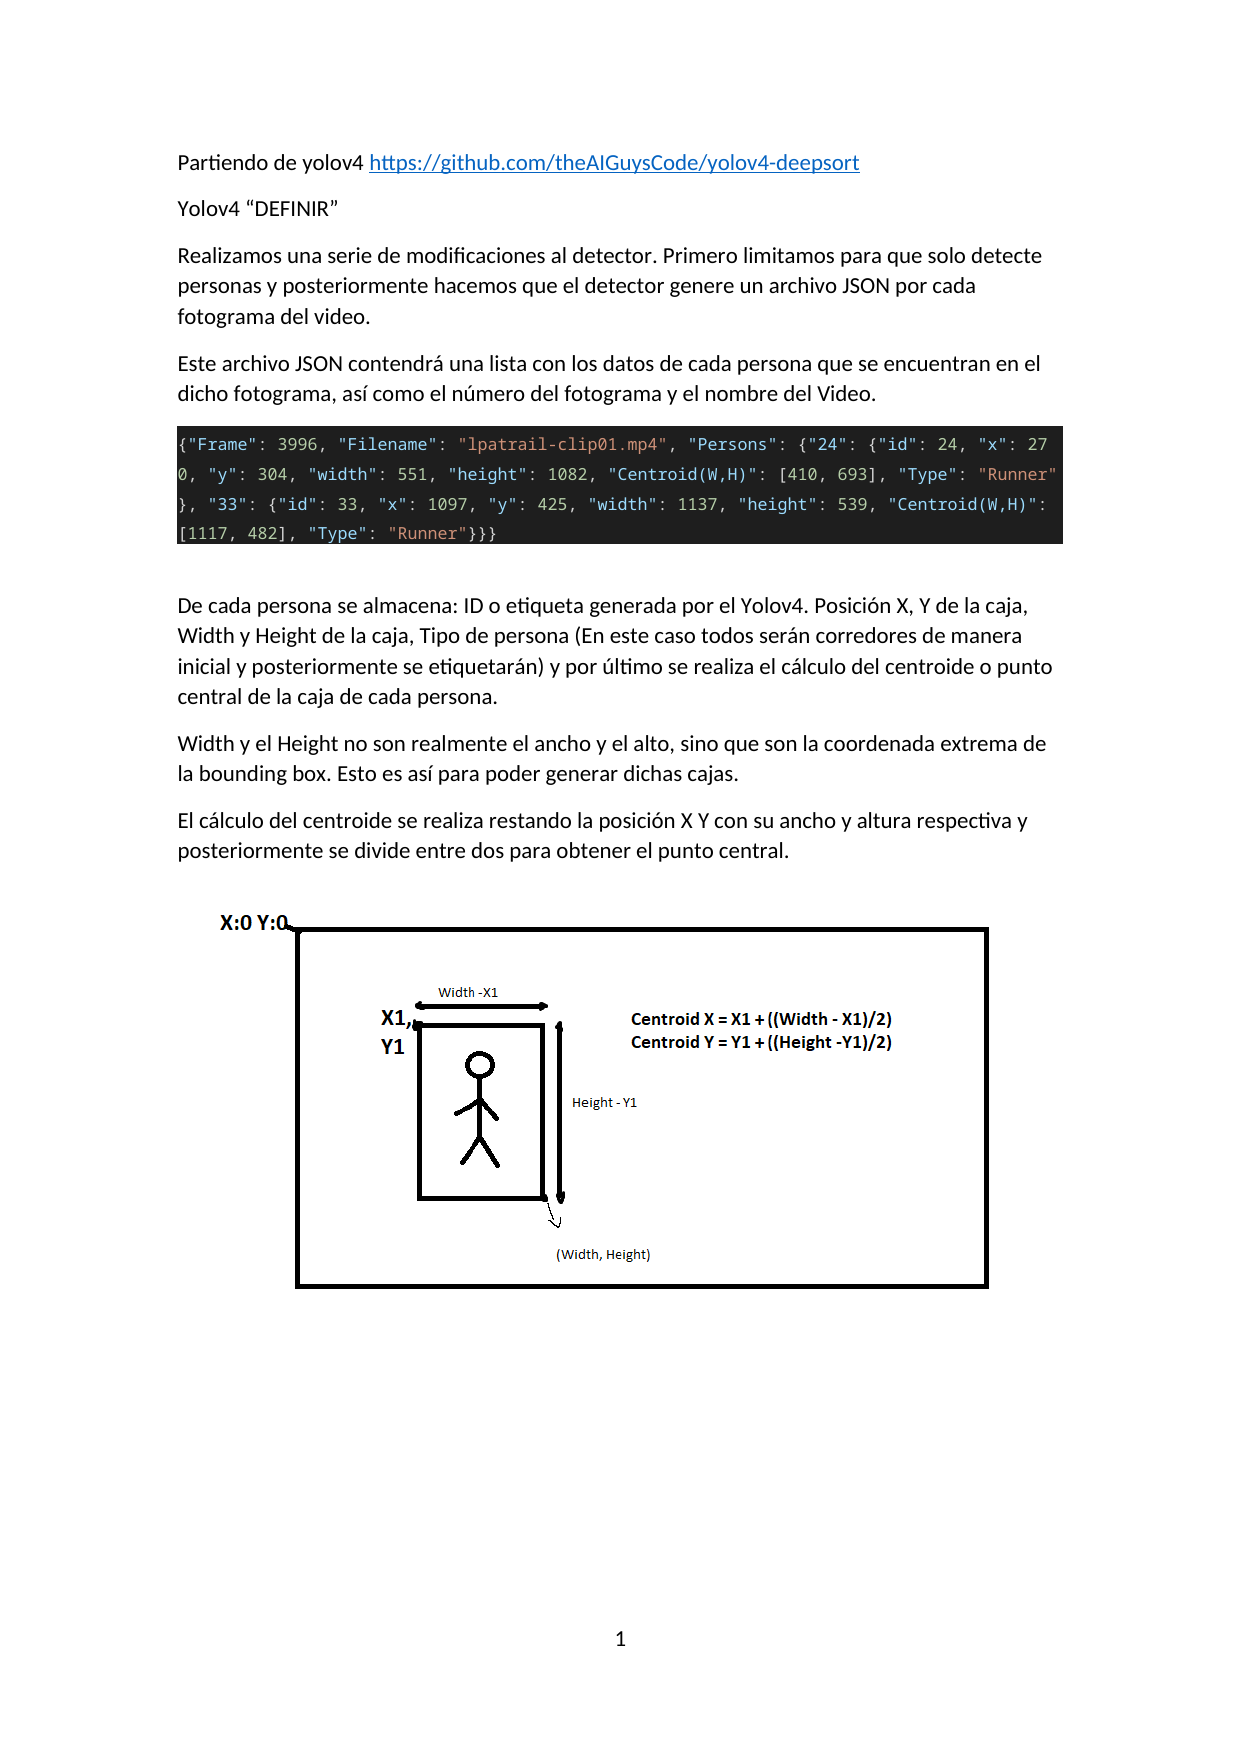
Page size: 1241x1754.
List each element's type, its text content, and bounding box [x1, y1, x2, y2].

text Realizamos una serie de modificaciones al detector. Primero limitamos para que solo detecte personas y posteriormente hacemos que el detector genere un archivo JSON por cada fotograma del video. [177, 241, 1063, 330]
text {"Frame": 3996, "Filename": "lpatrail-clip01.mp4", "Persons": {"24": {"id": 24, "x": 270, "y": 304, "width": 551, "height": 1082, "Centroid(W,H)": [410, 693], "Type": "Runner"}, "33": {"id": 33, "x": 1097, "y": 425, "width": 1137, "height": 539, "Centroid(W,H)": [1117, 482], "Type": "Runner"}}} [177, 426, 1063, 544]
text Width y el Height no son realmente el ancho y el alto, sino que son la coordenada extrema de la bounding box. Esto es así para poder generar dichas cajas. [177, 729, 1063, 787]
text El cálculo del centroide se realiza restando la posición X Y con su ancho y altura respectiva y posteriormente se divide entre dos para obtener el punto central. [177, 806, 1063, 864]
text De cada persona se almacena: ID o etiqueta generada por el Yolov4. Posición X, Y de la caja, Width y Height de la caja, Tipo de persona (En este caso todos serán corredores de manera inicial y posteriormente se etiquetarán) y por último se realiza el cálculo del centroide o punto central de la caja de cada persona. [177, 591, 1063, 710]
text Este archivo JSON contendrá una lista con los datos de cada persona que se encuentran en el dicho fotograma, así como el número del fotograma y el nombre del Video. [177, 349, 1063, 407]
text Partiendo de yolov4 https://github.com/theAIGuysCode/yolov4-deepsort [177, 148, 1063, 176]
picture [177, 883, 1063, 1339]
text Yolov4 “DEFINIR” [177, 194, 1063, 222]
